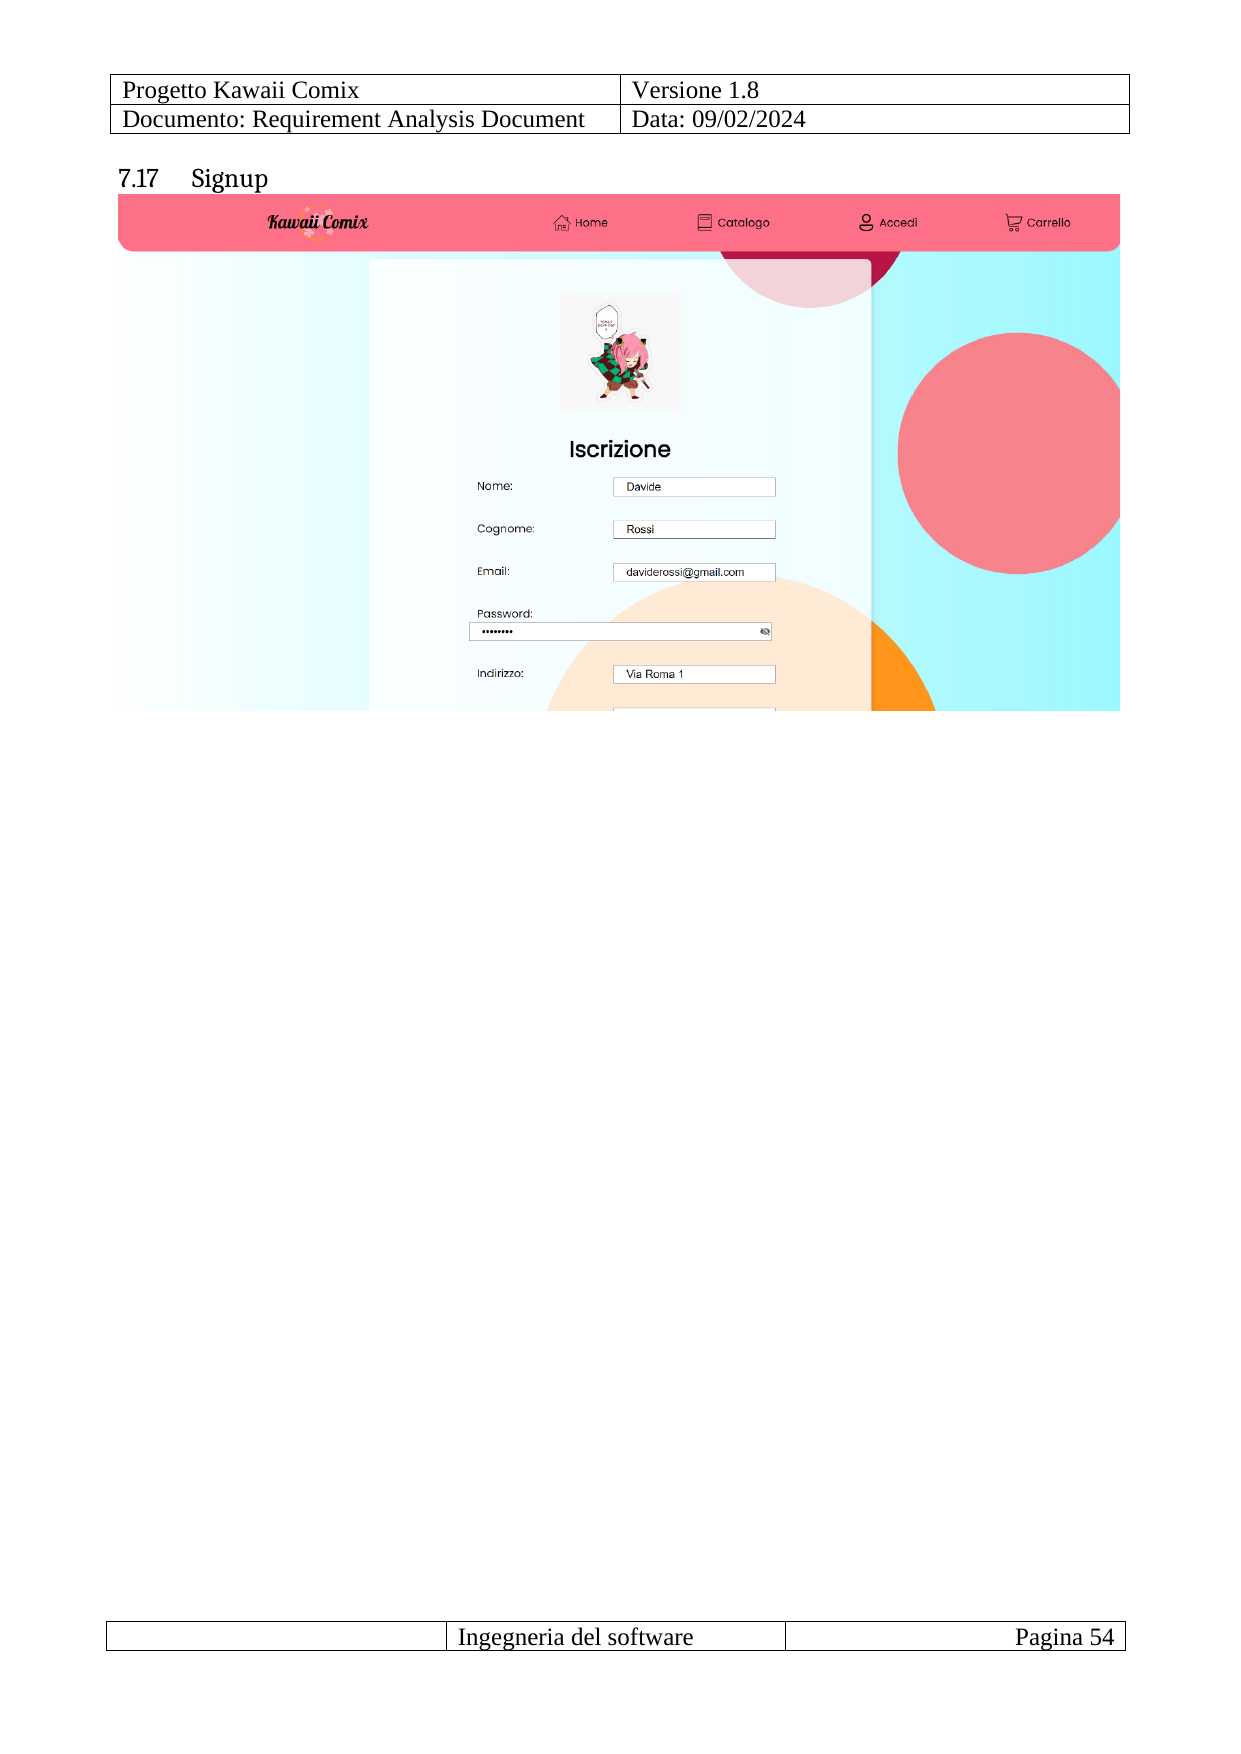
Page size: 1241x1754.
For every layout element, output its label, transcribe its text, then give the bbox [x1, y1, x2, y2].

picture [118, 194, 1121, 711]
subtitle Signup [118, 163, 1122, 194]
